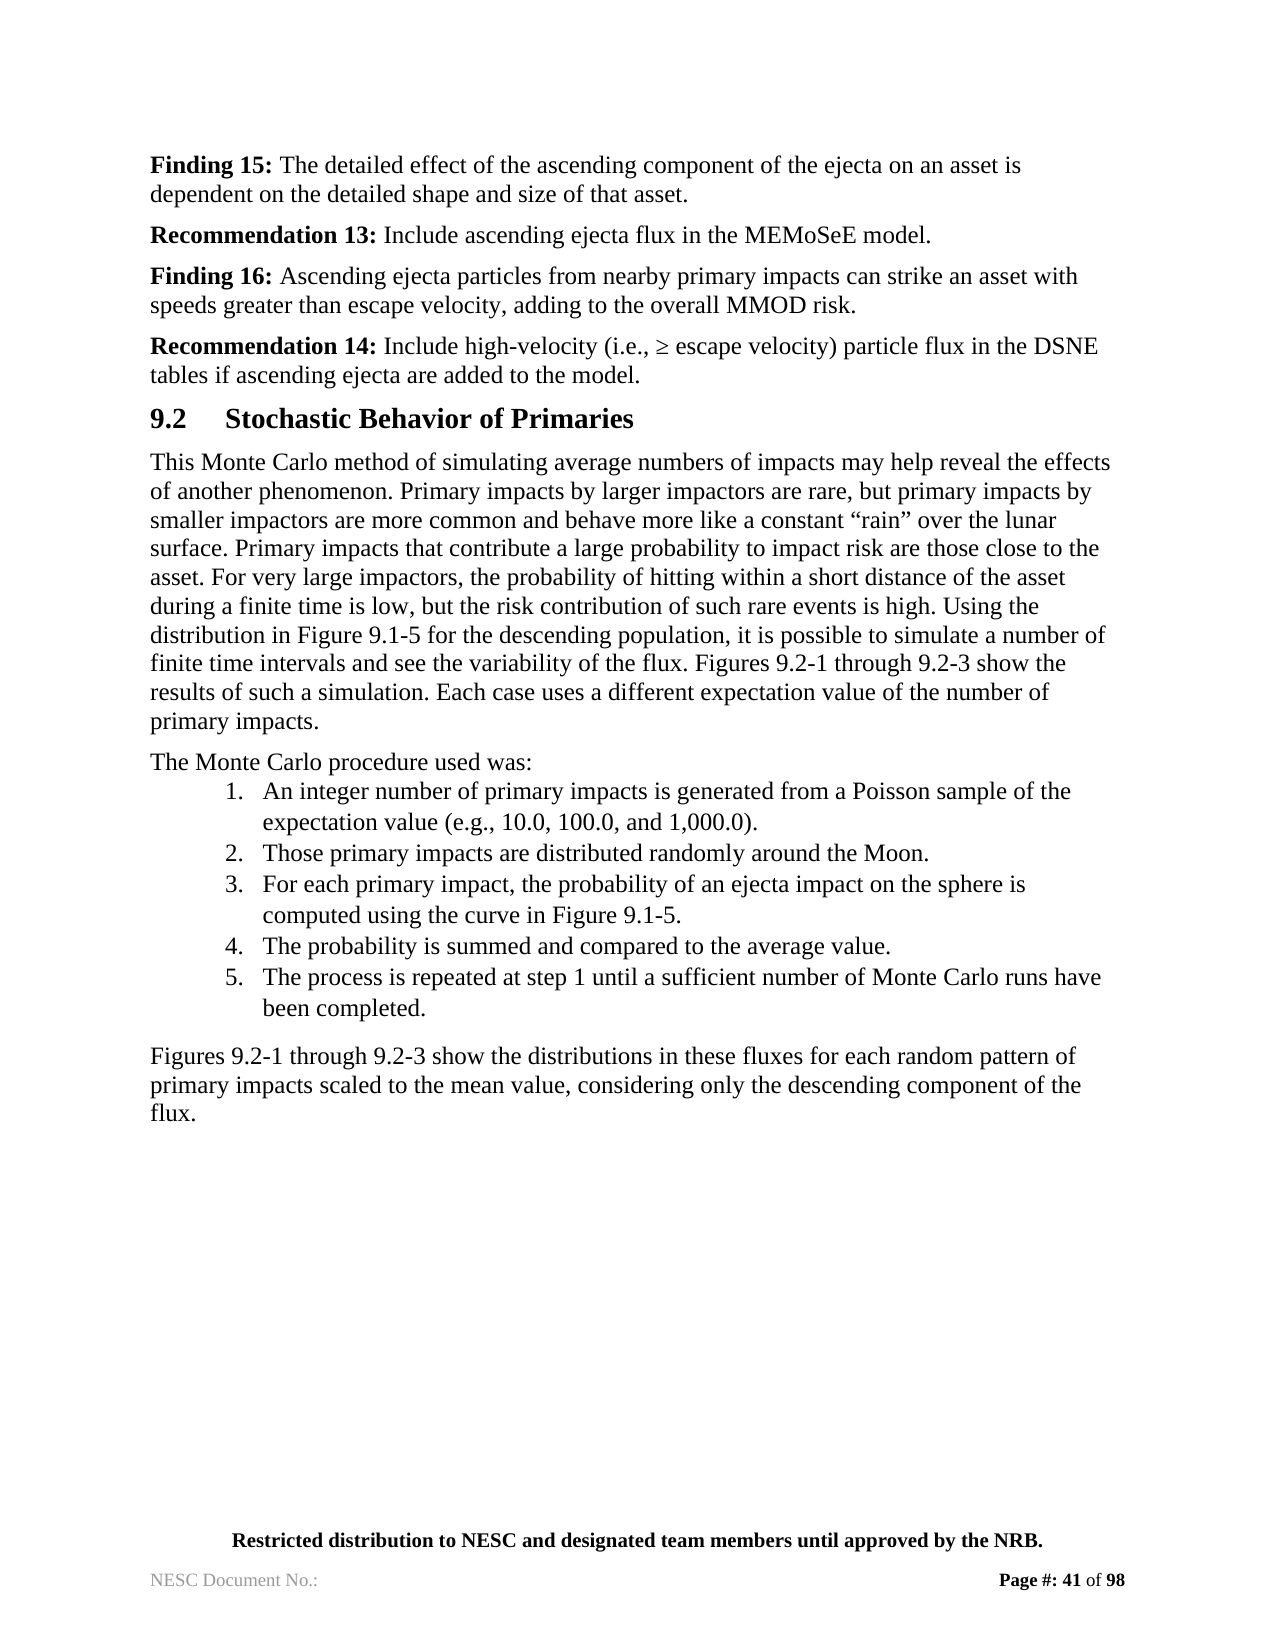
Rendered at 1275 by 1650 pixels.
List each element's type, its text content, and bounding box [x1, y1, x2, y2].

text The Monte Carlo procedure used was: [150, 747, 1125, 776]
list An integer number of primary impacts is generated from a Poisson sample of the expectation value (e.g., 10.0, 100.0, and 1,000.0). [225, 776, 1125, 836]
subtitle 9.2 Stochastic Behavior of Primaries [150, 401, 1125, 435]
list For each primary impact, the probability of an ejecta impact on the sphere is computed using the curve in Figure 9.1-5. [225, 869, 1125, 929]
list The process is repeated at step 1 until a sufficient number of Monte Carlo runs have been completed. [225, 962, 1125, 1022]
list The probability is summed and compared to the average value. [225, 931, 1125, 960]
text This Monte Carlo method of simulating average numbers of impacts may help reveal the effects of another phenomenon. Primary impacts by larger impactors are rare, but primary impacts by smaller impactors are more common and behave more like a constant “rain” over the lunar surface. Primary impacts that contribute a large probability to impact risk are those close to the asset. For very large impactors, the probability of hitting within a short distance of the asset during a finite time is low, but the risk contribution of such rare events is high. Using the distribution in Figure 9.1-5 for the descending population, it is possible to simulate a number of finite time intervals and see the variability of the flux. Figures 9.2-1 through 9.2-3 show the results of such a simulation. Each case uses a different expectation value of the number of primary impacts. [150, 447, 1125, 735]
list Those primary impacts are distributed randomly around the Moon. [225, 838, 1125, 867]
text Finding 16: Ascending ejecta particles from nearby primary impacts can strike an asset with speeds greater than escape velocity, adding to the overall MMOD risk. [150, 261, 1125, 319]
text Figures 9.2-1 through 9.2-3 show the distributions in these fluxes for each random pattern of primary impacts scaled to the mean value, considering only the descending component of the flux. [150, 1041, 1125, 1127]
text Recommendation 14: Include high-velocity (i.e., ≥ escape velocity) particle flux in the DSNE tables if ascending ejecta are added to the model. [150, 331, 1125, 389]
text Finding 15: The detailed effect of the ascending component of the ejecta on an asset is dependent on the detailed shape and size of that asset. [150, 150, 1125, 207]
text Recommendation 13: Include ascending ejecta flux in the MEMoSeE model. [150, 220, 1125, 249]
